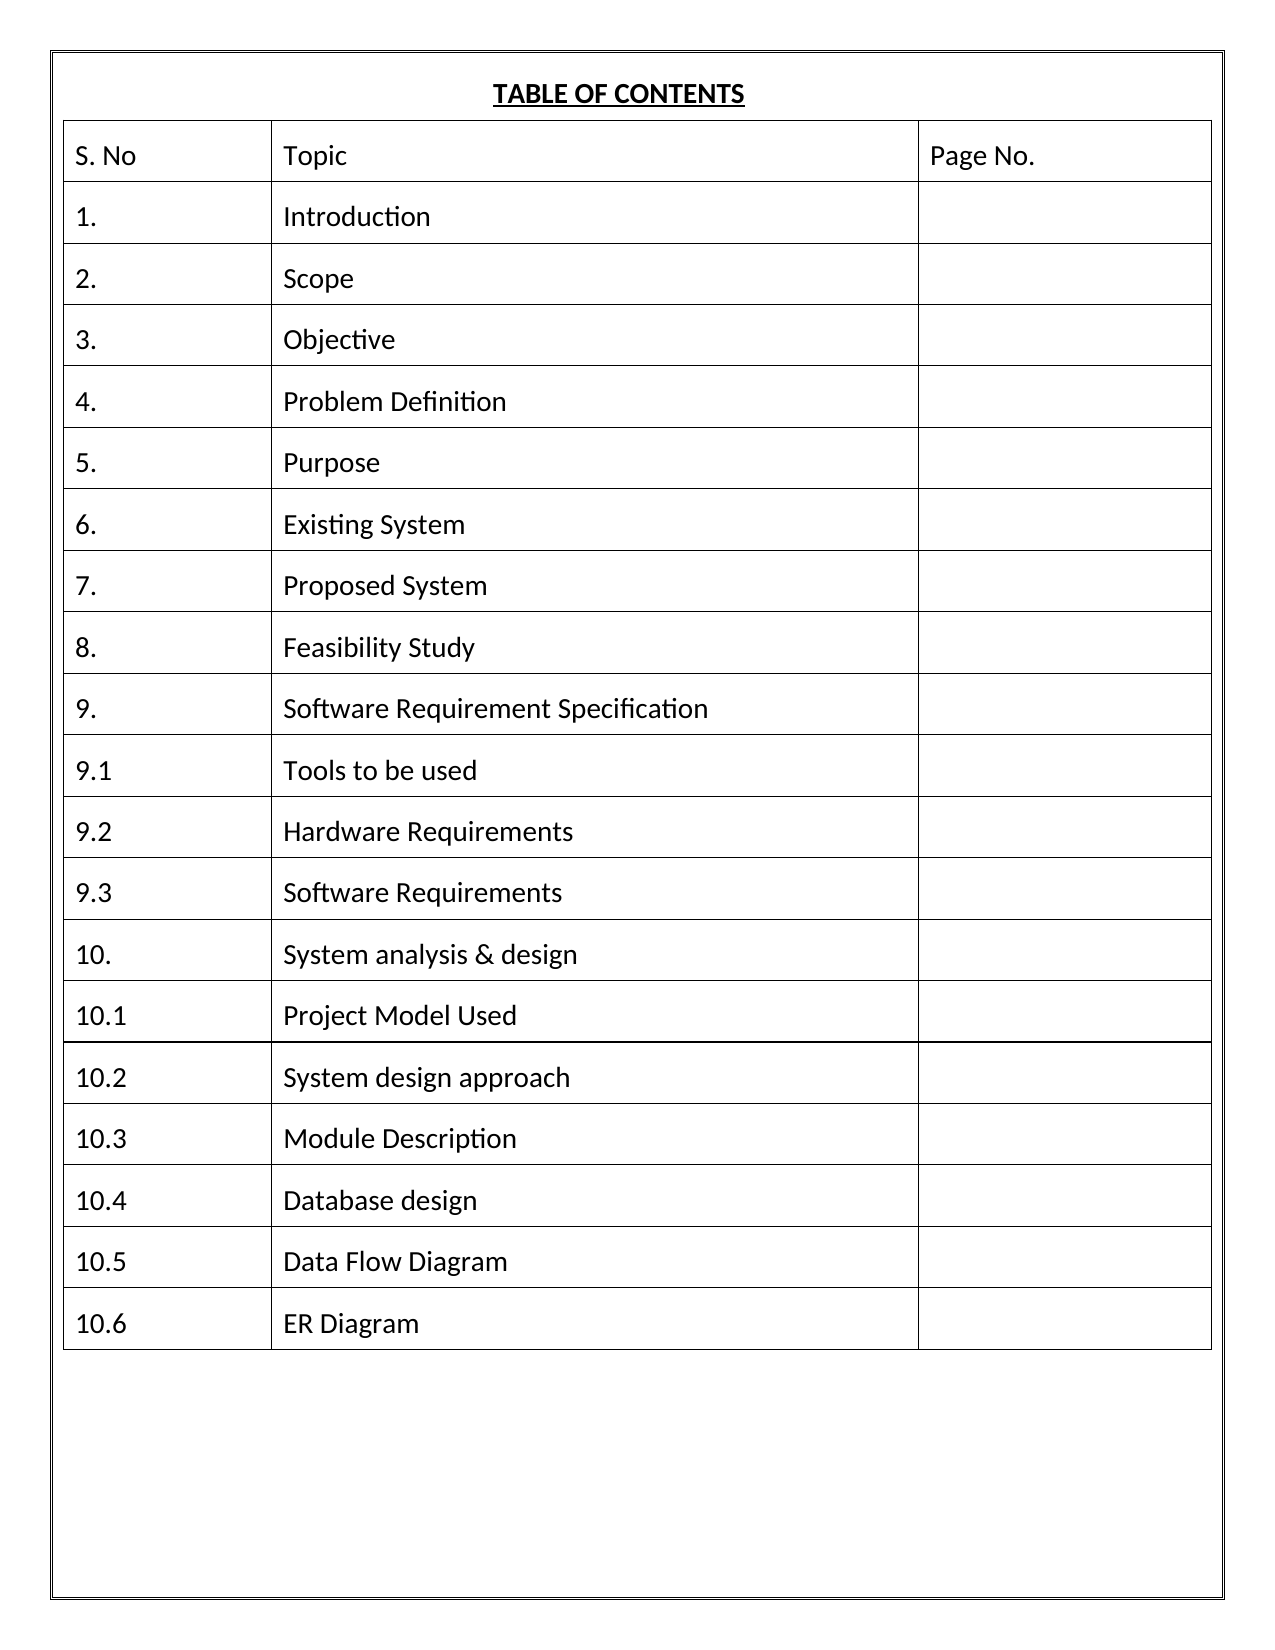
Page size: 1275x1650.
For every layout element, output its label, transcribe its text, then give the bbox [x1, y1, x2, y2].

table_cell 9.2 [64, 797, 271, 857]
table_cell [919, 674, 1211, 734]
table_cell 9. [64, 674, 271, 734]
table_cell 6. [64, 489, 271, 550]
table_cell 10.6 [64, 1288, 271, 1349]
table_cell [919, 551, 1211, 611]
table_cell [919, 489, 1211, 550]
table_cell 8. [64, 612, 271, 673]
table_cell 10.1 [64, 981, 271, 1041]
table_cell Hardware Requirements [272, 797, 918, 857]
table_cell [919, 1288, 1211, 1349]
text TABLE OF CONTENTS [160, 75, 1077, 111]
table_cell Software Requirements [272, 858, 918, 918]
table_cell 4. [64, 366, 271, 427]
table_header S. No [64, 121, 271, 181]
table_cell [919, 1104, 1211, 1164]
table_cell Tools to be used [272, 735, 918, 796]
table_cell Data Flow Diagram [272, 1227, 918, 1287]
table_cell System design approach [272, 1043, 918, 1103]
table_cell ER Diagram [272, 1288, 918, 1349]
table_cell [919, 366, 1211, 427]
table_cell Scope [272, 244, 918, 304]
table_cell System analysis & design [272, 920, 918, 980]
table_cell Module Description [272, 1104, 918, 1164]
table_cell 5. [64, 428, 271, 488]
table_cell Purpose [272, 428, 918, 488]
table_cell Project Model Used [272, 981, 918, 1041]
table_cell [919, 1227, 1211, 1287]
table_cell [919, 858, 1211, 918]
table_cell Proposed System [272, 551, 918, 611]
table_header Topic [272, 121, 918, 181]
table_cell [919, 981, 1211, 1041]
table_cell Problem Definition [272, 366, 918, 427]
table_cell [919, 182, 1211, 242]
table_cell [919, 735, 1211, 796]
table_cell 9.3 [64, 858, 271, 918]
table_cell 10.2 [64, 1043, 271, 1103]
table_cell 7. [64, 551, 271, 611]
table_cell [919, 1165, 1211, 1226]
table_cell 2. [64, 244, 271, 304]
table_cell 9.1 [64, 735, 271, 796]
table_cell [919, 612, 1211, 673]
table_cell 10.3 [64, 1104, 271, 1164]
table_cell [919, 244, 1211, 304]
table_cell [919, 428, 1211, 488]
table_cell 3. [64, 305, 271, 365]
table_cell Objective [272, 305, 918, 365]
table_cell 1. [64, 182, 271, 242]
table_cell Feasibility Study [272, 612, 918, 673]
table_cell [919, 1043, 1211, 1103]
table_cell 10. [64, 920, 271, 980]
table_cell Database design [272, 1165, 918, 1226]
table_cell 10.5 [64, 1227, 271, 1287]
table_cell [919, 920, 1211, 980]
table_header Page No. [919, 121, 1211, 181]
table_cell Introduction [272, 182, 918, 242]
table_cell Software Requirement Specification [272, 674, 918, 734]
table_cell [919, 305, 1211, 365]
table_cell 10.4 [64, 1165, 271, 1226]
table_cell [919, 797, 1211, 857]
table_cell Existing System [272, 489, 918, 550]
